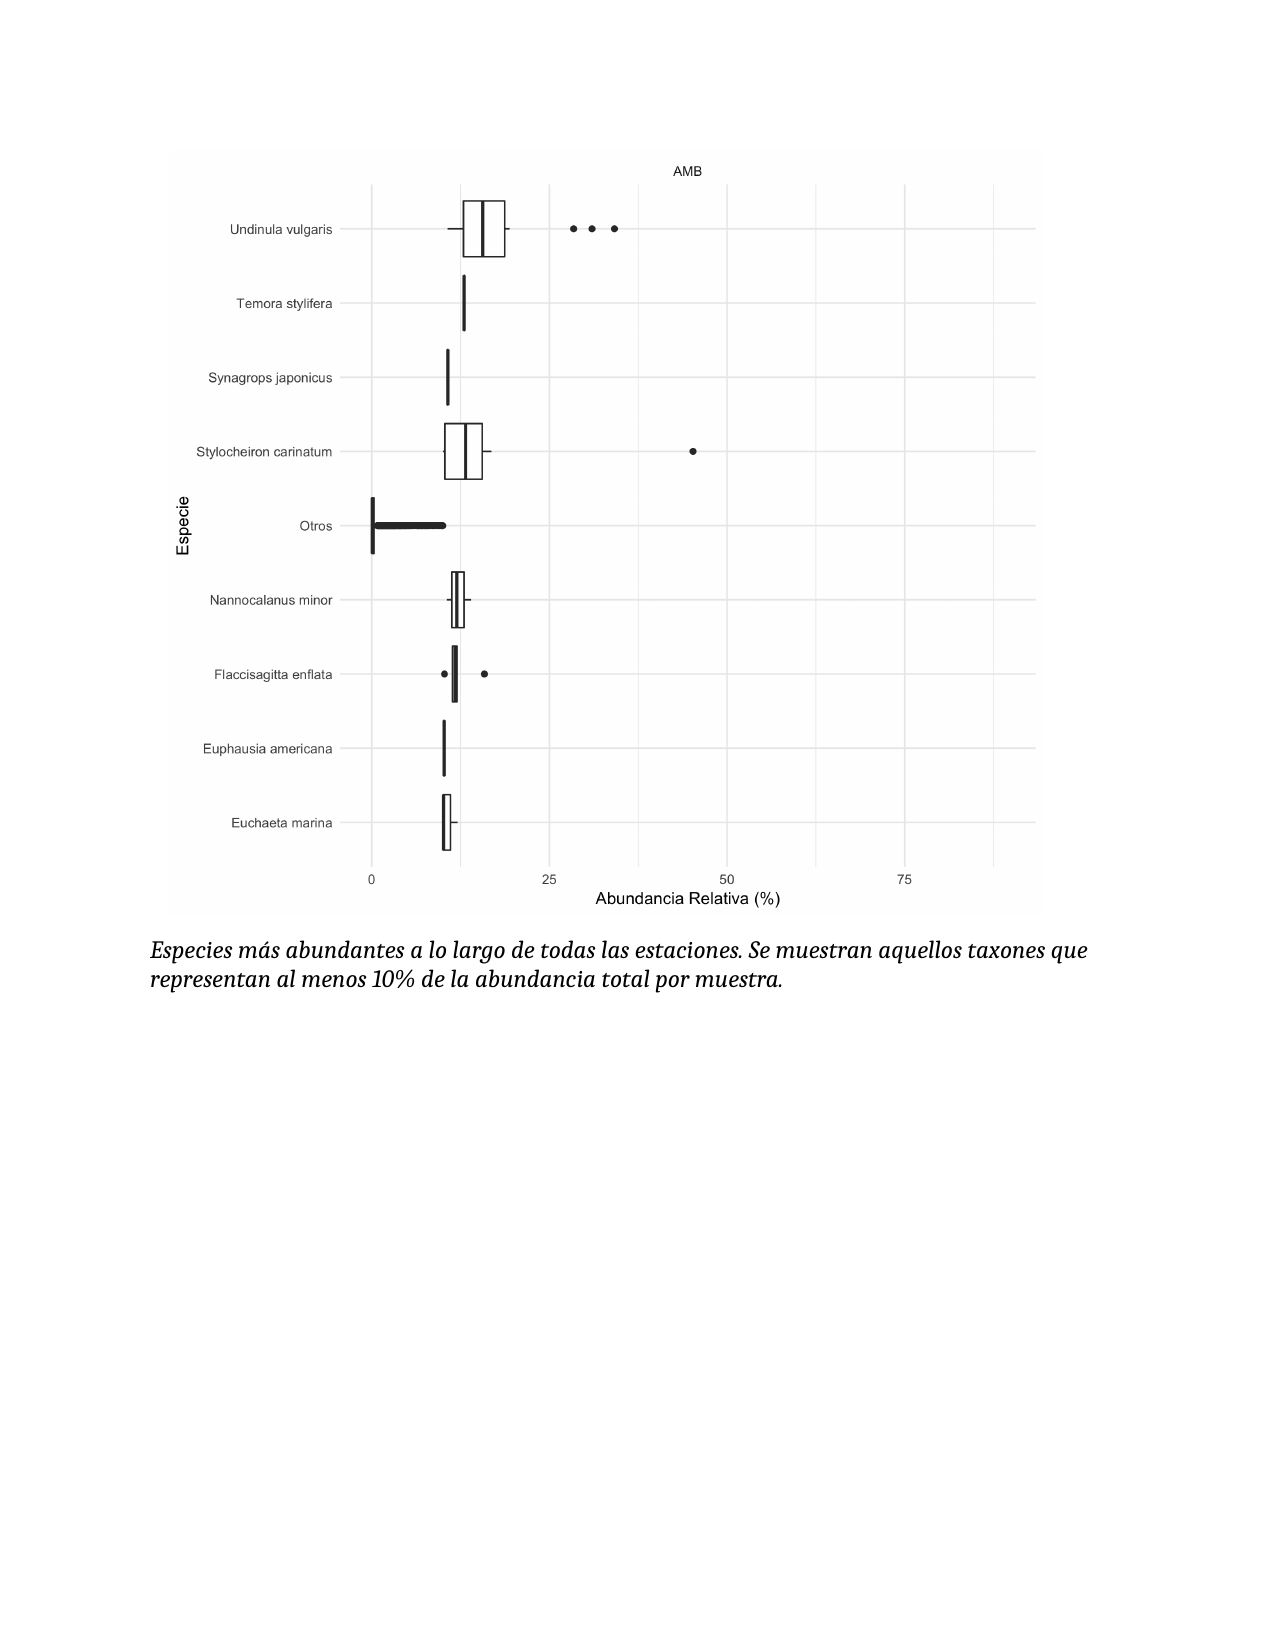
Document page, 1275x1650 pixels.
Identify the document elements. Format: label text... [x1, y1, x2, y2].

picture [168, 150, 1044, 916]
text Especies más abundantes a lo largo de todas las estaciones. Se muestran aquellos taxones que representan al menos 10% de la abundancia total por muestra. [150, 936, 1125, 994]
